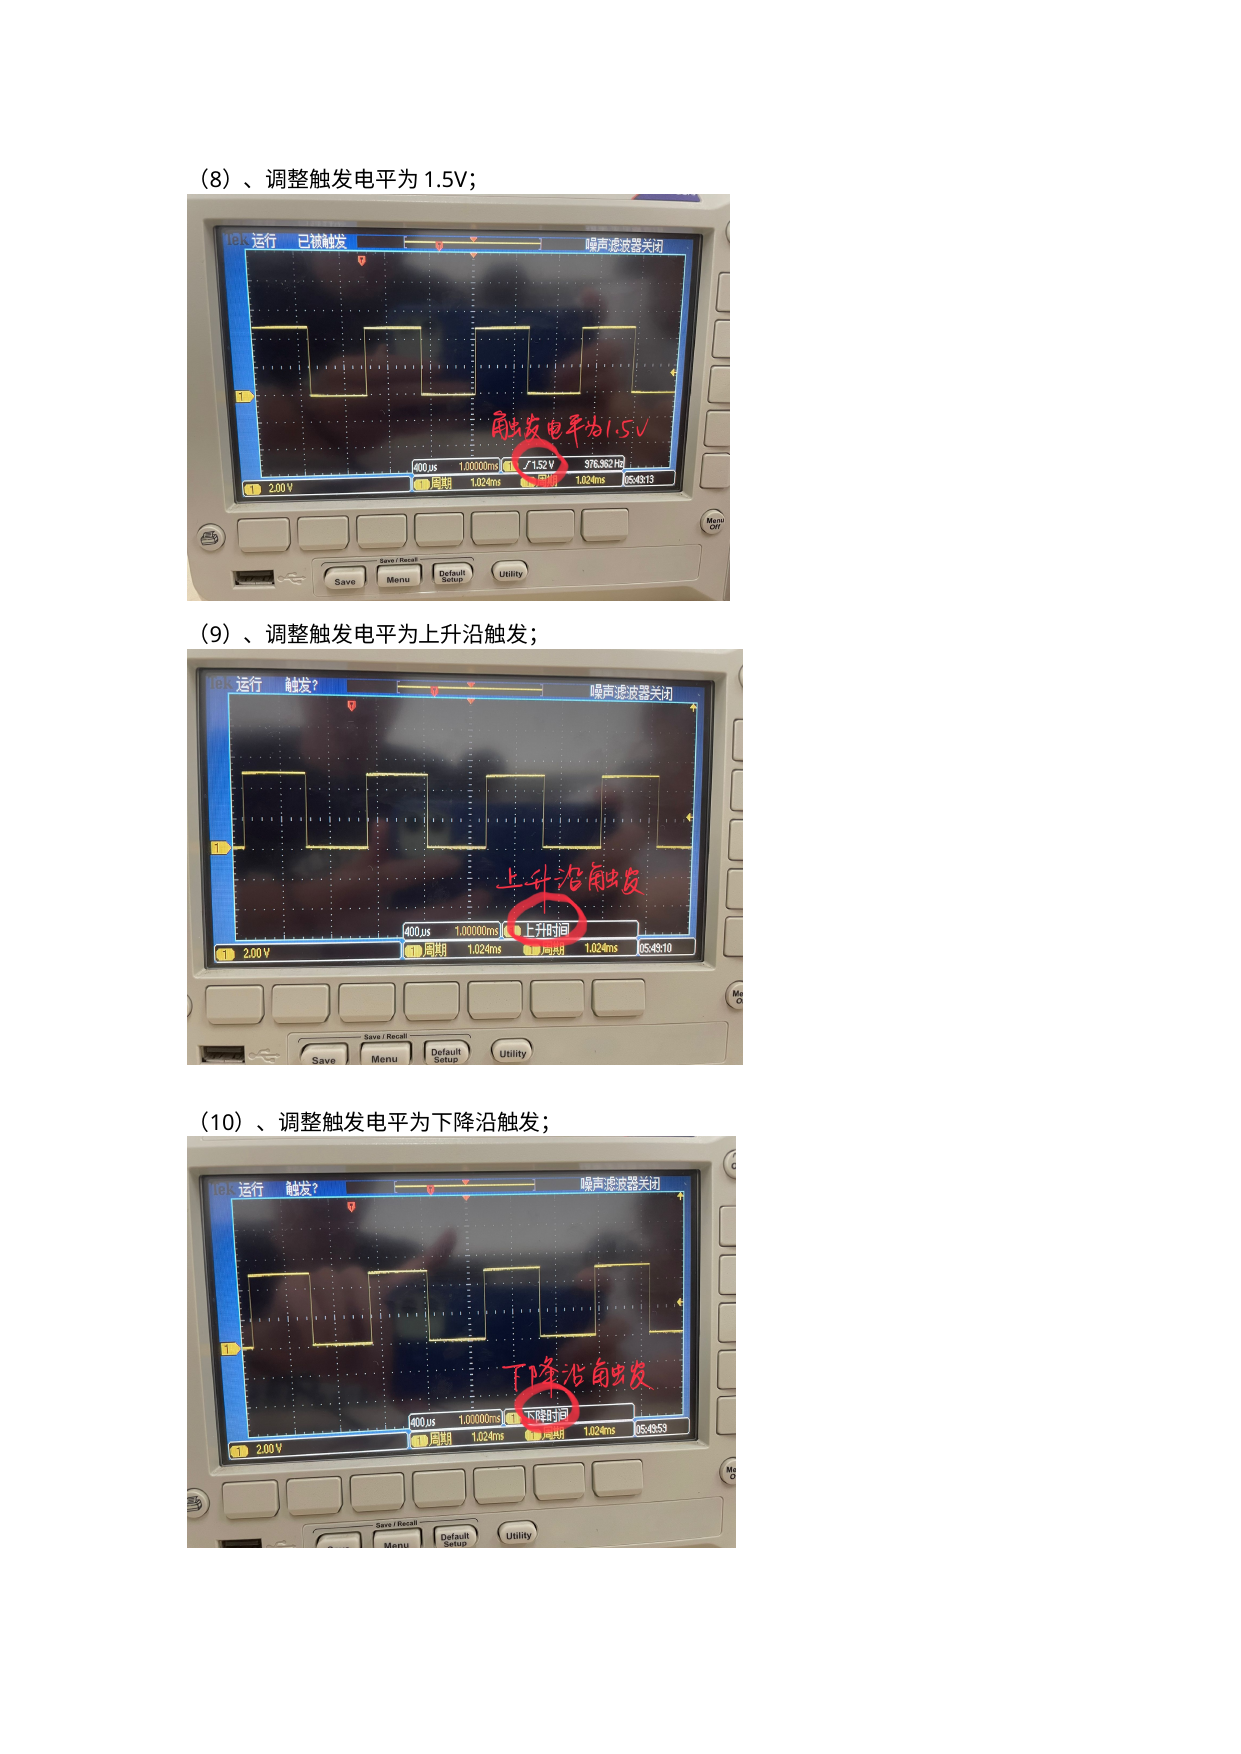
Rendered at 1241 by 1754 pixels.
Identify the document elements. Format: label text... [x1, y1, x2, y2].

text （9）、调整触发电平为上升沿触发； [187, 617, 1053, 649]
picture [187, 649, 743, 1065]
text （10）、调整触发电平为下降沿触发； [187, 1104, 1053, 1137]
picture [187, 194, 730, 601]
picture [187, 1136, 736, 1548]
text （8）、调整触发电平为1.5V； [187, 162, 1053, 194]
